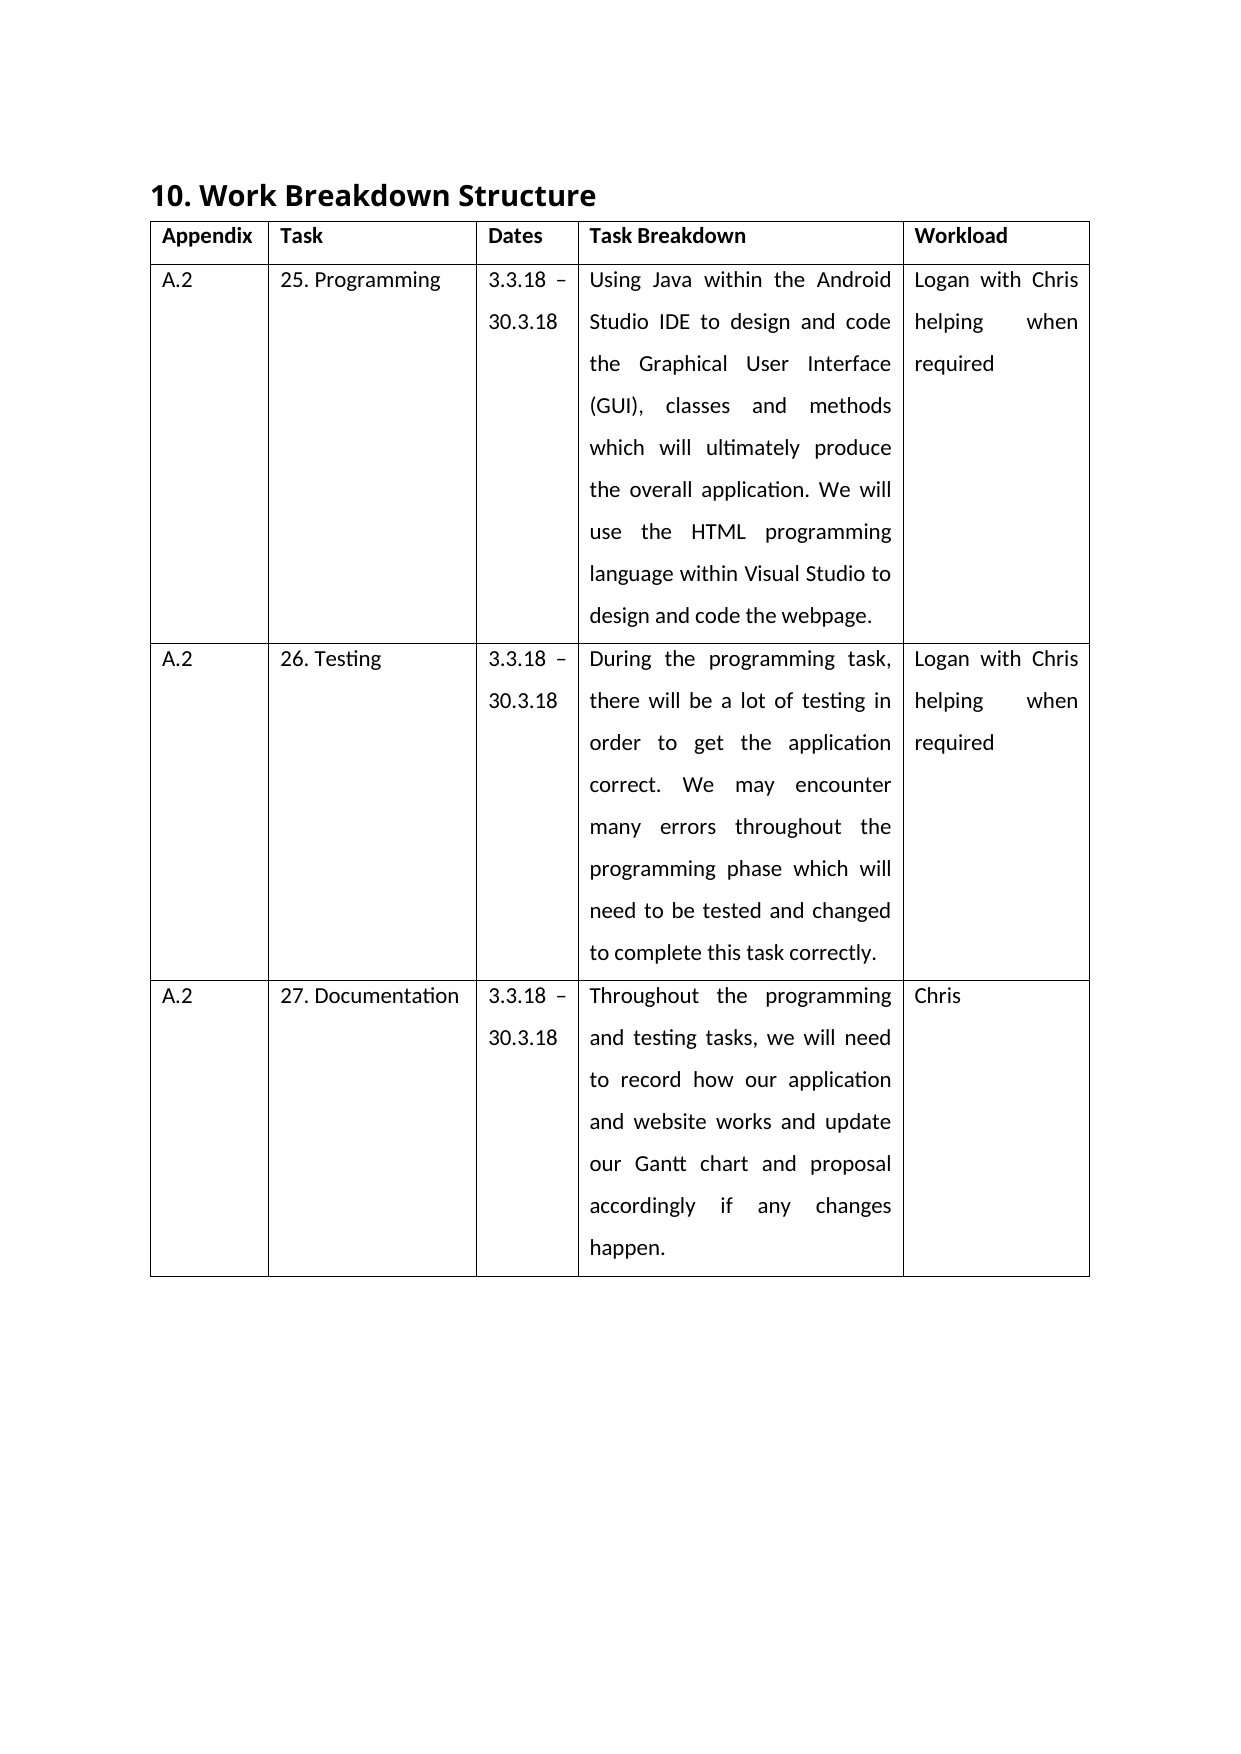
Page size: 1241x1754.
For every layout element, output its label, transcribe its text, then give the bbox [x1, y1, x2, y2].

table_cell During the programming task, there will be a lot of testing in order to get the application correct. We may encounter many errors throughout the programming phase which will need to be tested and changed to complete this task correctly. [579, 644, 903, 980]
table_cell 3.3.18 – 30.3.18 [477, 981, 578, 1276]
table_cell 25. Programming [269, 265, 476, 643]
table_cell Using Java within the Android Studio IDE to design and code the Graphical User Interface (GUI), classes and methods which will ultimately produce the overall application. We will use the HTML programming language within Visual Studio to design and code the webpage. [579, 265, 903, 643]
subtitle 10. Work Breakdown Structure [150, 175, 1090, 215]
table_cell A.2 [151, 265, 268, 643]
table_header Task Breakdown [579, 222, 903, 264]
table_cell 27. Documentation [269, 981, 476, 1276]
table_cell 3.3.18 – 30.3.18 [477, 265, 578, 643]
table_header Task [269, 222, 476, 264]
table_cell 26. Testing [269, 644, 476, 980]
table_cell A.2 [151, 644, 268, 980]
table_cell Logan with Chris helping when required [904, 265, 1089, 643]
table_cell A.2 [151, 981, 268, 1276]
table_cell Chris [904, 981, 1089, 1276]
table_header Dates [477, 222, 578, 264]
table_header Workload [904, 222, 1089, 264]
table_header Appendix [151, 222, 268, 264]
table_cell Throughout the programming and testing tasks, we will need to record how our application and website works and update our Gantt chart and proposal accordingly if any changes happen. [579, 981, 903, 1276]
table_cell Logan with Chris helping when required [904, 644, 1089, 980]
table_cell 3.3.18 – 30.3.18 [477, 644, 578, 980]
